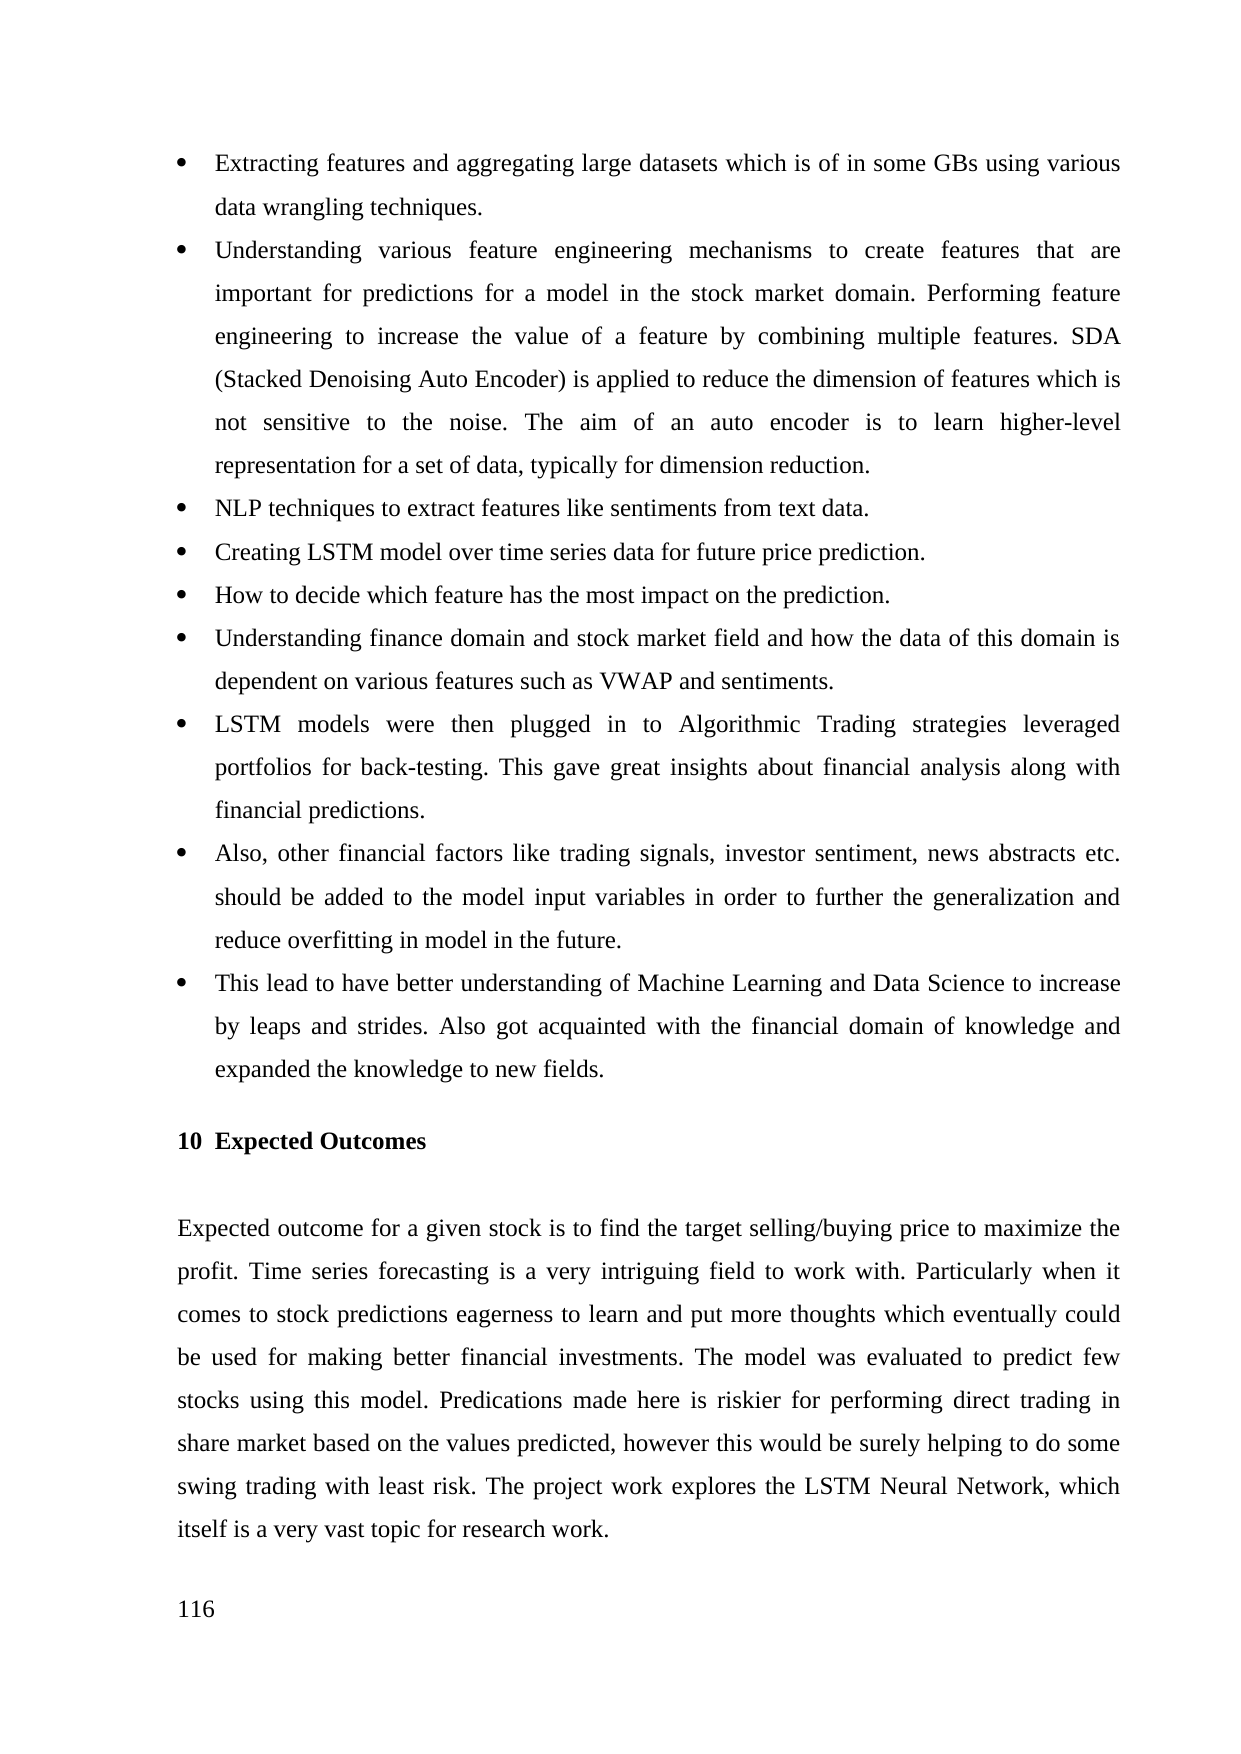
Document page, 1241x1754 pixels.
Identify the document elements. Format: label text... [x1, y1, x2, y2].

list Creating LSTM model over time series data for future price prediction. [177, 624, 1122, 653]
list NLP techniques to extract features like sentiments from text data. [177, 552, 1122, 581]
list Understanding finance domain and stock market field and how the data of this domain is dependent on various features such as VWAP and sentiments. [177, 769, 1122, 841]
list LSTM models were then plugged in to Algorithmic Trading strategies leveraged portfolios for back-testing. This gave great insights about financial analysis along with financial predictions. [177, 884, 1122, 999]
list How to decide which feature has the most impact on the prediction. [177, 696, 1122, 725]
list This lead to have better understanding of Machine Learning and Data Science to increase by leaps and strides. Also got acquainted with the financial domain of knowledge and expanded the knowledge to new fields. [177, 1201, 1122, 1316]
subtitle Expected Outcomes [177, 1360, 1122, 1388]
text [177, 1446, 1122, 1561]
list Understanding various feature engineering mechanisms to create features that are important for predictions for a model in the stock market domain. Performing feature engineering to increase the value of a feature by combining multiple features. SDA (Stacked Denoising Auto Encoder) is applied to reduce the dimension of features which is not sensitive to the noise. The aim of an auto encoder is to learn higher-level representation for a set of data, typically for dimension reduction. [177, 264, 1122, 508]
list Extracting features and aggregating large datasets which is of in some GBs using various data wrangling techniques. [177, 148, 1122, 220]
list Also, other financial factors like trading signals, investor sentiment, news abstracts etc. should be added to the model input variables in order to further the generalization and reduce overfitting in model in the future. [177, 1043, 1122, 1158]
